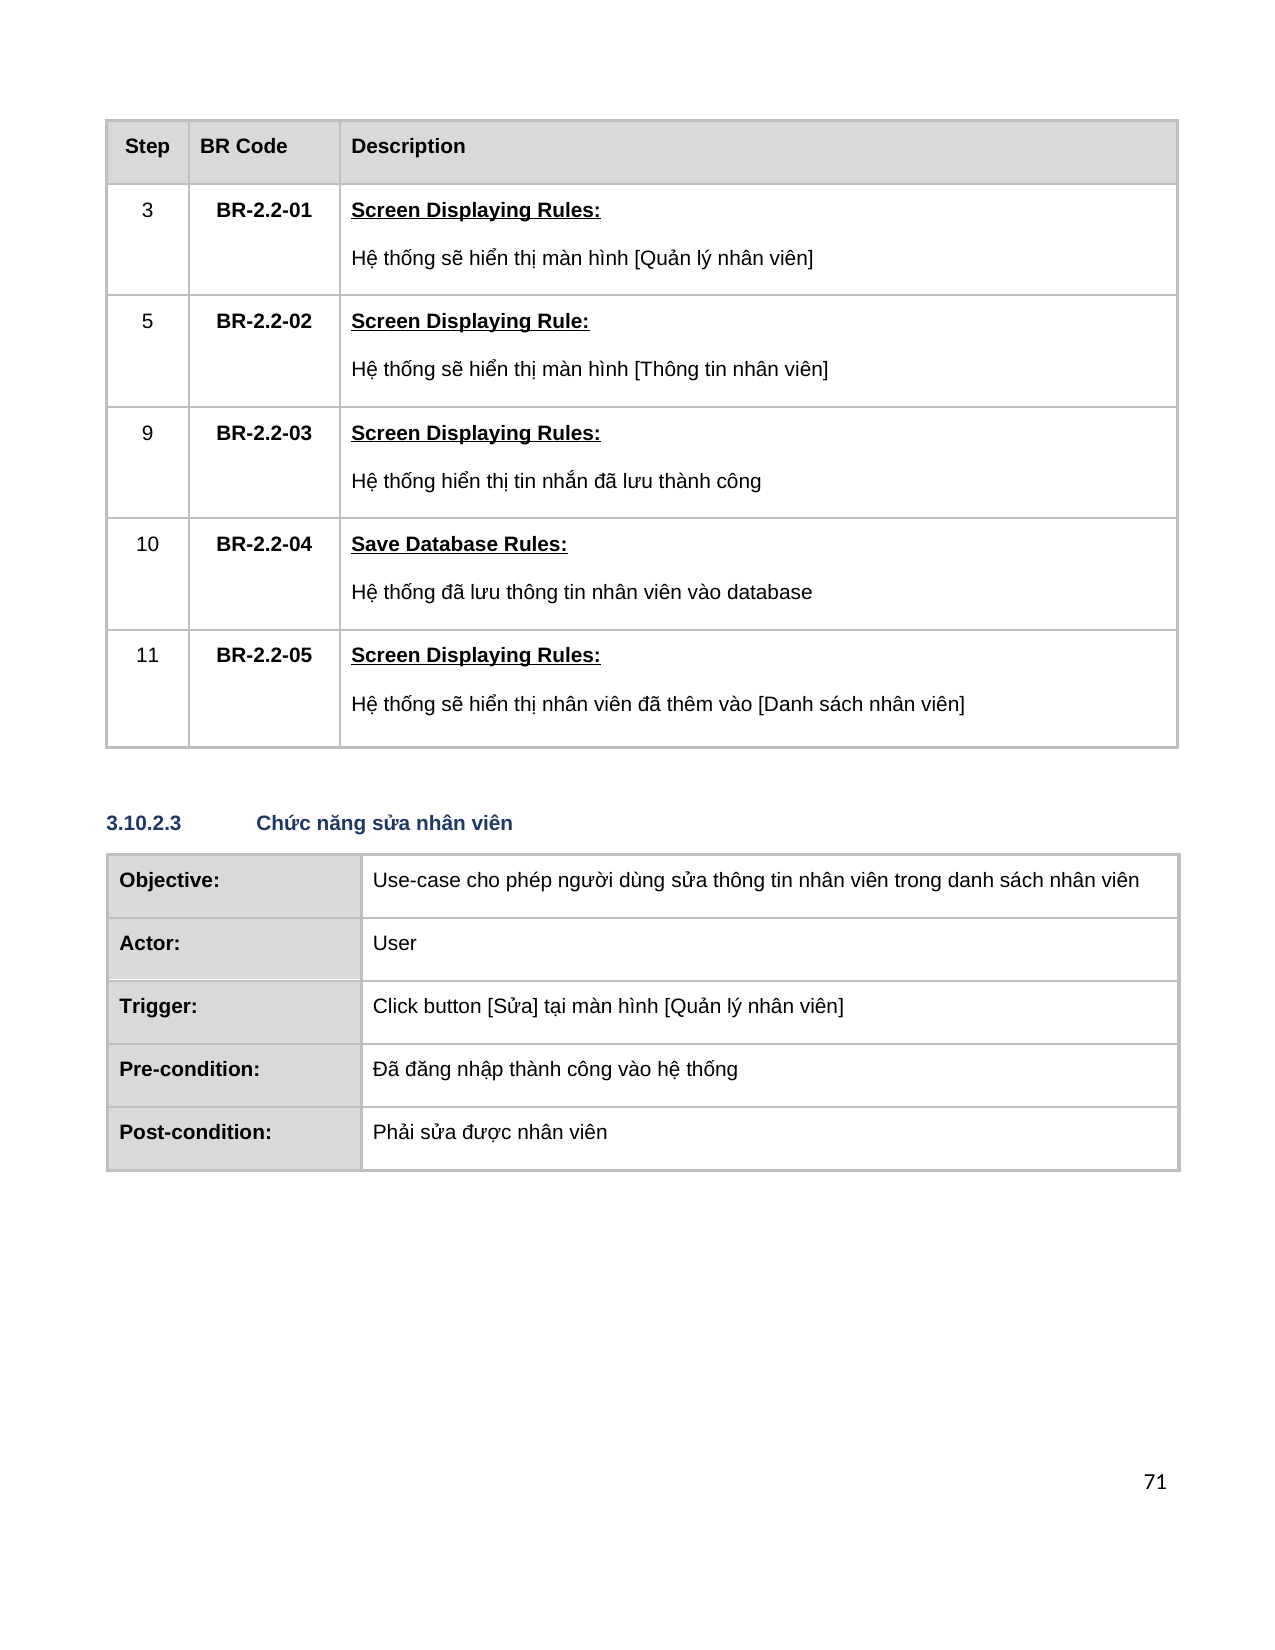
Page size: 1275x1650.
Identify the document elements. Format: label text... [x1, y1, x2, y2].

table_cell 11 [108, 631, 188, 746]
table_cell 9 [108, 408, 188, 517]
table_header BR Code [190, 122, 339, 183]
table_cell Pre-condition: [109, 1045, 360, 1106]
table_cell Screen Displaying Rule: Hệ thống sẽ hiển thị màn hình [Thông tin nhân viên] [341, 296, 1176, 406]
table_cell Post-condition: [109, 1108, 360, 1169]
table_cell BR-2.2-05 [190, 631, 339, 746]
table_cell 5 [108, 296, 188, 406]
table_cell Screen Displaying Rules: Hệ thống hiển thị tin nhắn đã lưu thành công [341, 408, 1176, 517]
subtitle Chức năng sửa nhân viên [106, 810, 1167, 834]
table_cell Trigger: [109, 982, 360, 1043]
table_cell 10 [108, 519, 188, 629]
table_cell Screen Displaying Rules: Hệ thống sẽ hiển thị màn hình [Quản lý nhân viên] [341, 185, 1176, 294]
table_cell Save Database Rules: Hệ thống đã lưu thông tin nhân viên vào database [341, 519, 1176, 629]
table_cell Screen Displaying Rules: Hệ thống sẽ hiển thị nhân viên đã thêm vào [Danh sách nhân viên] [341, 631, 1176, 746]
table_header Use-case cho phép người dùng sửa thông tin nhân viên trong danh sách nhân viên [363, 856, 1177, 917]
table_cell Đã đăng nhập thành công vào hệ thống [363, 1045, 1177, 1106]
table_cell Phải sửa được nhân viên [363, 1108, 1177, 1169]
table_cell BR-2.2-04 [190, 519, 339, 629]
table_header Step [108, 122, 188, 183]
table_cell BR-2.2-03 [190, 408, 339, 517]
table_header Description [341, 122, 1176, 183]
table_cell Actor: [109, 919, 360, 979]
table_cell Click button [Sửa] tại màn hình [Quản lý nhân viên] [363, 982, 1177, 1043]
table_header Objective: [109, 856, 360, 917]
table_cell BR-2.2-01 [190, 185, 339, 294]
table_cell User [363, 919, 1177, 979]
table_cell 3 [108, 185, 188, 294]
table_cell BR-2.2-02 [190, 296, 339, 406]
